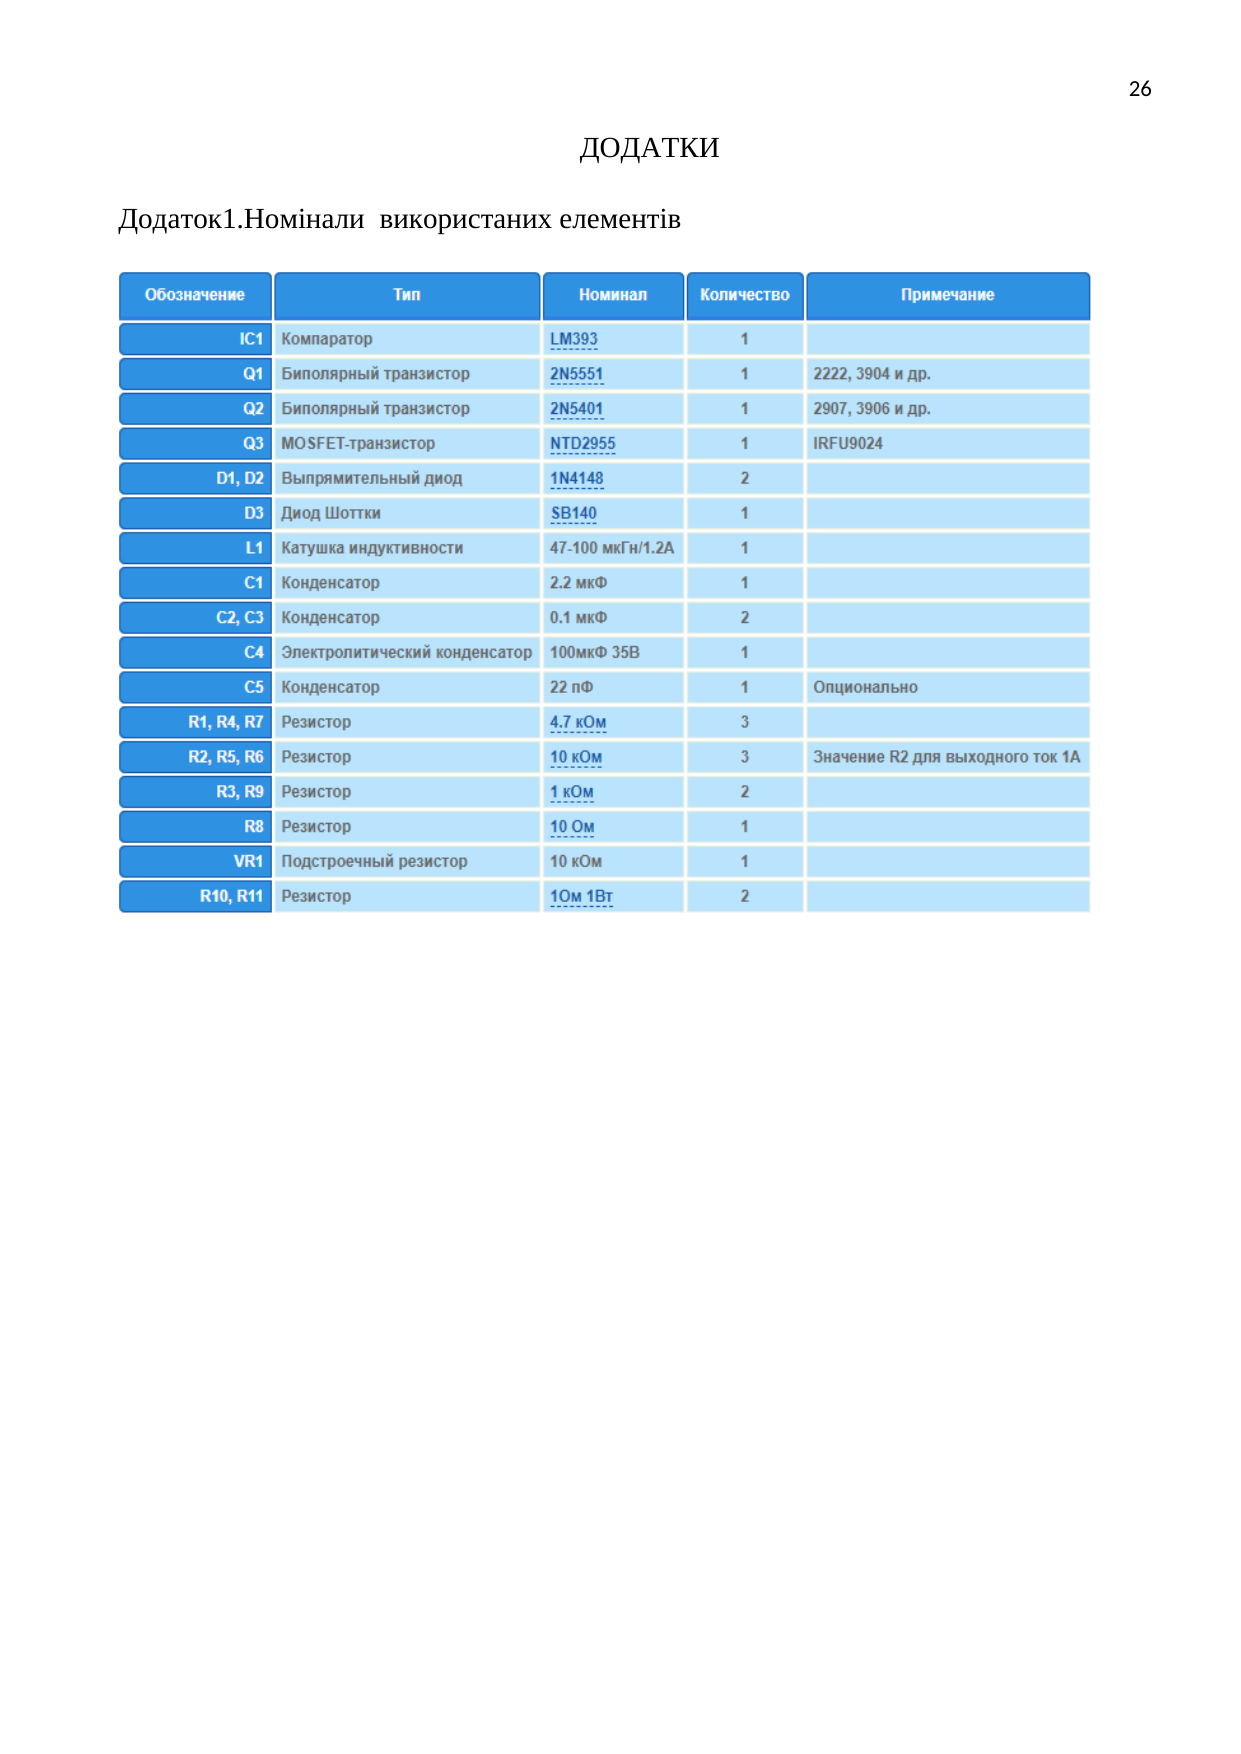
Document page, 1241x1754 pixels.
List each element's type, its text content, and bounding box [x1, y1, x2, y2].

picture [118, 272, 1093, 914]
text ДОДАТКИ [118, 130, 1181, 163]
text Додаток1.Номінали використаних елементів [118, 201, 1181, 234]
